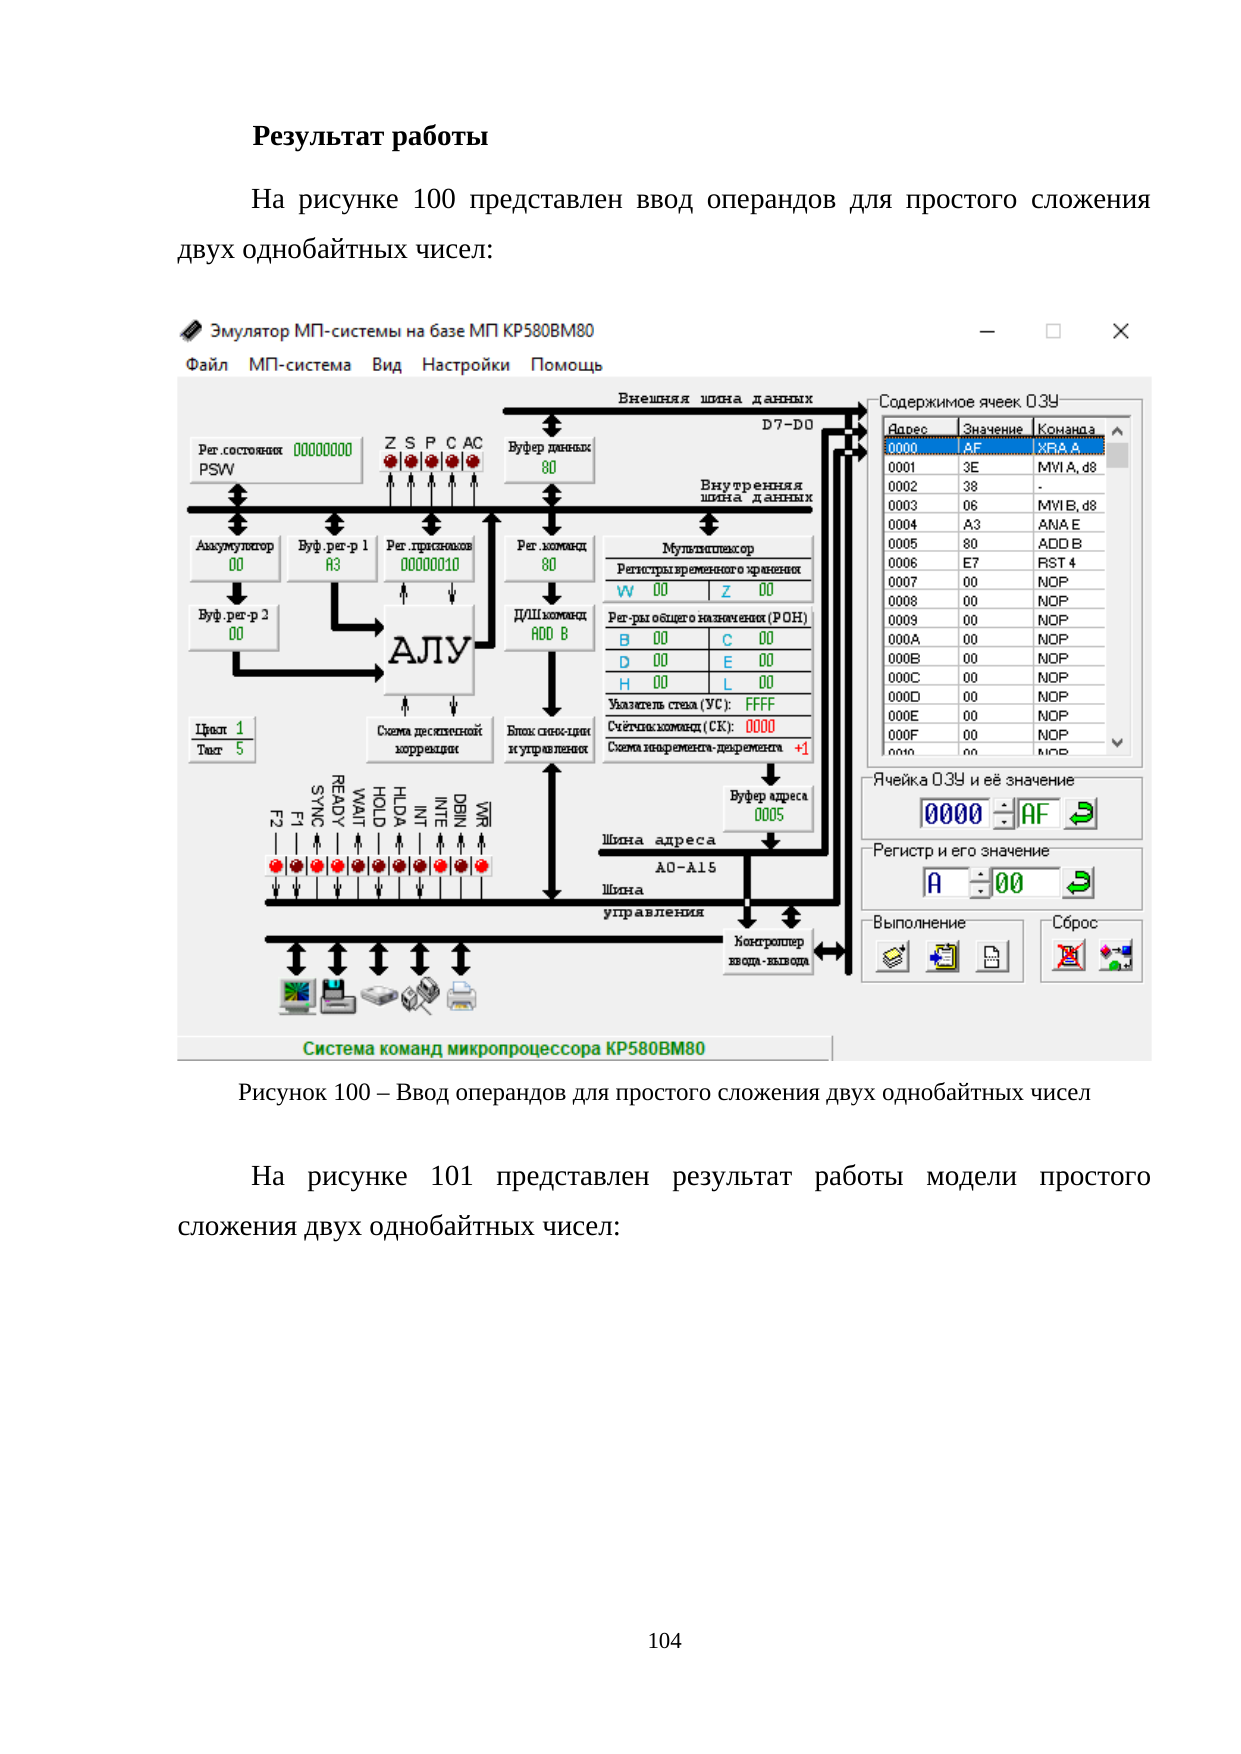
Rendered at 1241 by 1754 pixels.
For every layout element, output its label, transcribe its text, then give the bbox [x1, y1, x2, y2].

text На рисунке 101 представлен результат работы модели простого сложения двух однобайтных чисел: [177, 1158, 1152, 1241]
text На рисунке 100 представлен ввод операндов для простого сложения двух однобайтных чисел: [177, 181, 1152, 265]
text Рисунок 100 – Ввод операндов для простого сложения двух однобайтных чисел [177, 1077, 1152, 1106]
text Результат работы [177, 118, 1152, 152]
picture [177, 319, 1152, 1061]
